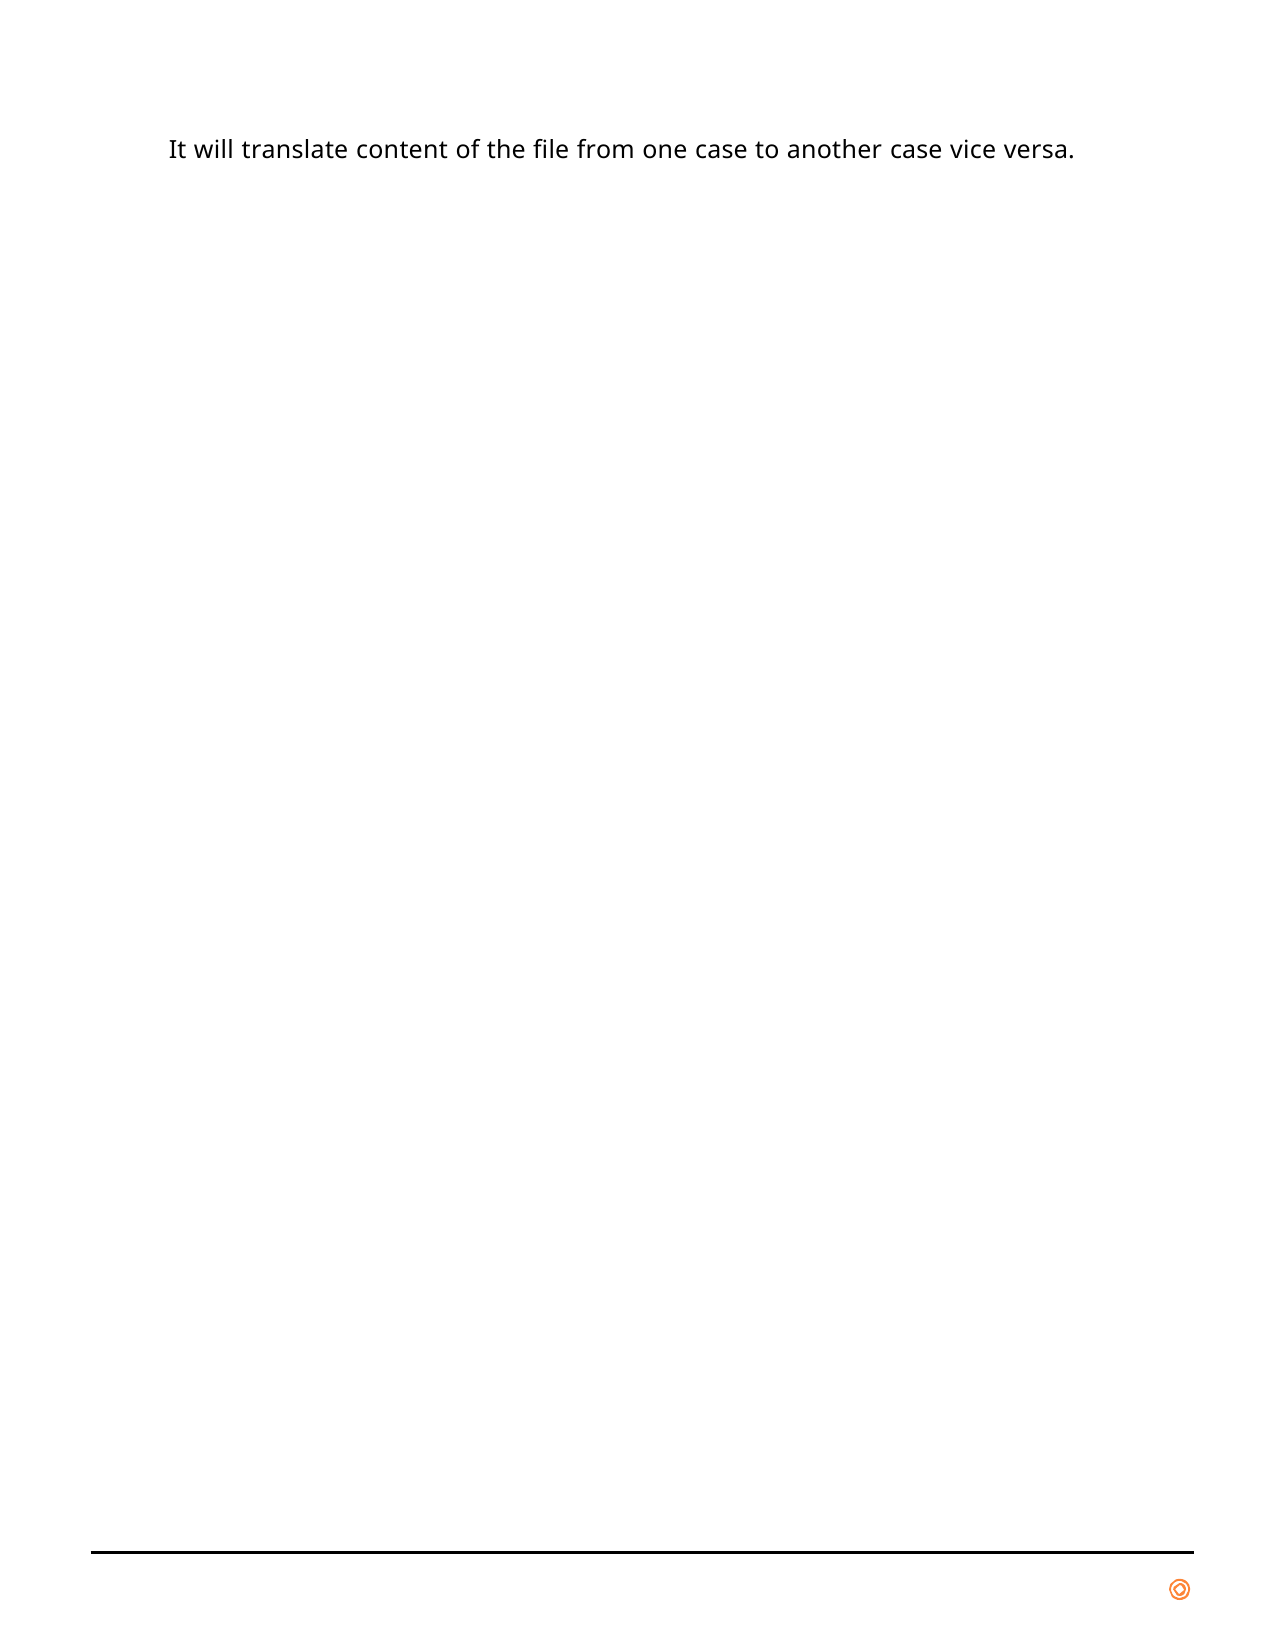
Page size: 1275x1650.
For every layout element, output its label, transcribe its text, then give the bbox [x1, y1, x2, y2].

text It will translate content of the file from one case to another case vice versa. [169, 132, 1206, 166]
